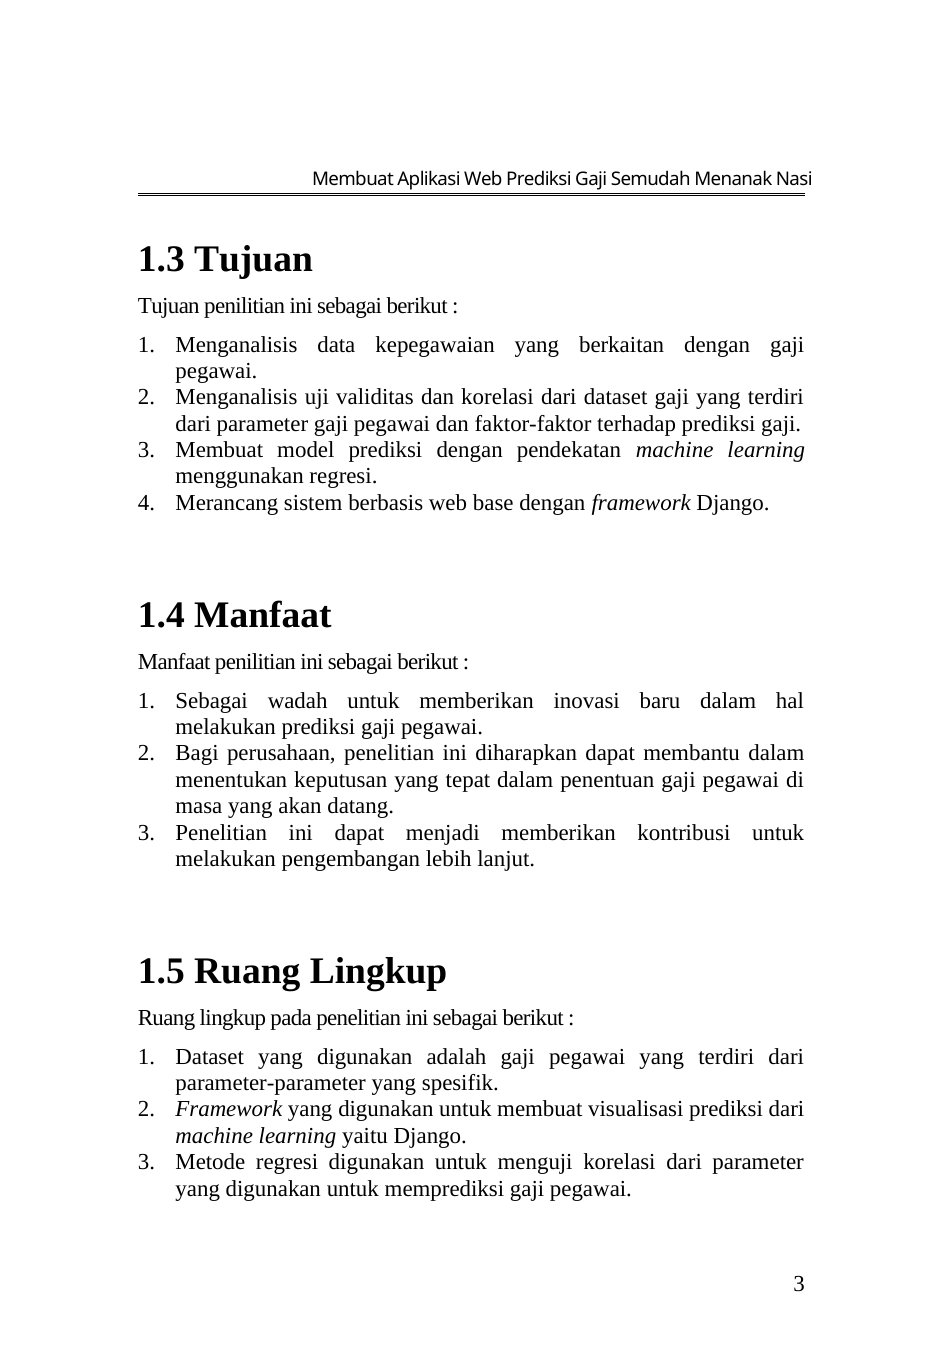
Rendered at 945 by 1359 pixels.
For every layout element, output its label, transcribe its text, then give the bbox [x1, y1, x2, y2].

list Merancang sistem berbasis web base dengan framework Django. [138, 489, 805, 515]
text Tujuan penilitian ini sebagai berikut : [138, 292, 805, 318]
text Manfaat penilitian ini sebagai berikut : [138, 648, 805, 674]
list Sebagai wadah untuk memberikan inovasi baru dalam hal melakukan prediksi gaji pegawai. [138, 687, 805, 739]
subtitle Tujuan [138, 236, 805, 279]
list Membuat model prediksi dengan pendekatan machine learning menggunakan regresi. [138, 436, 805, 489]
list Bagi perusahaan, penelitian ini diharapkan dapat membantu dalam menentukan keputusan yang tepat dalam penentuan gaji pegawai di masa yang akan datang. [138, 739, 805, 818]
text Ruang lingkup pada penelitian ini sebagai berikut : [138, 1004, 805, 1030]
subtitle Ruang Lingkup [138, 948, 805, 991]
subtitle Manfaat [138, 592, 805, 635]
list Penelitian ini dapat menjadi memberikan kontribusi untuk melakukan pengembangan lebih lanjut. [138, 818, 805, 871]
list Menganalisis data kepegawaian yang berkaitan dengan gaji pegawai. [138, 331, 805, 383]
list Dataset yang digunakan adalah gaji pegawai yang terdiri dari parameter-parameter yang spesifik. [138, 1043, 805, 1096]
list Framework yang digunakan untuk membuat visualisasi prediksi dari machine learning yaitu Django. [138, 1096, 805, 1148]
list Metode regresi digunakan untuk menguji korelasi dari parameter yang digunakan untuk memprediksi gaji pegawai. [138, 1148, 805, 1201]
list Menganalisis uji validitas dan korelasi dari dataset gaji yang terdiri dari parameter gaji pegawai dan faktor-faktor terhadap prediksi gaji. [138, 383, 805, 436]
